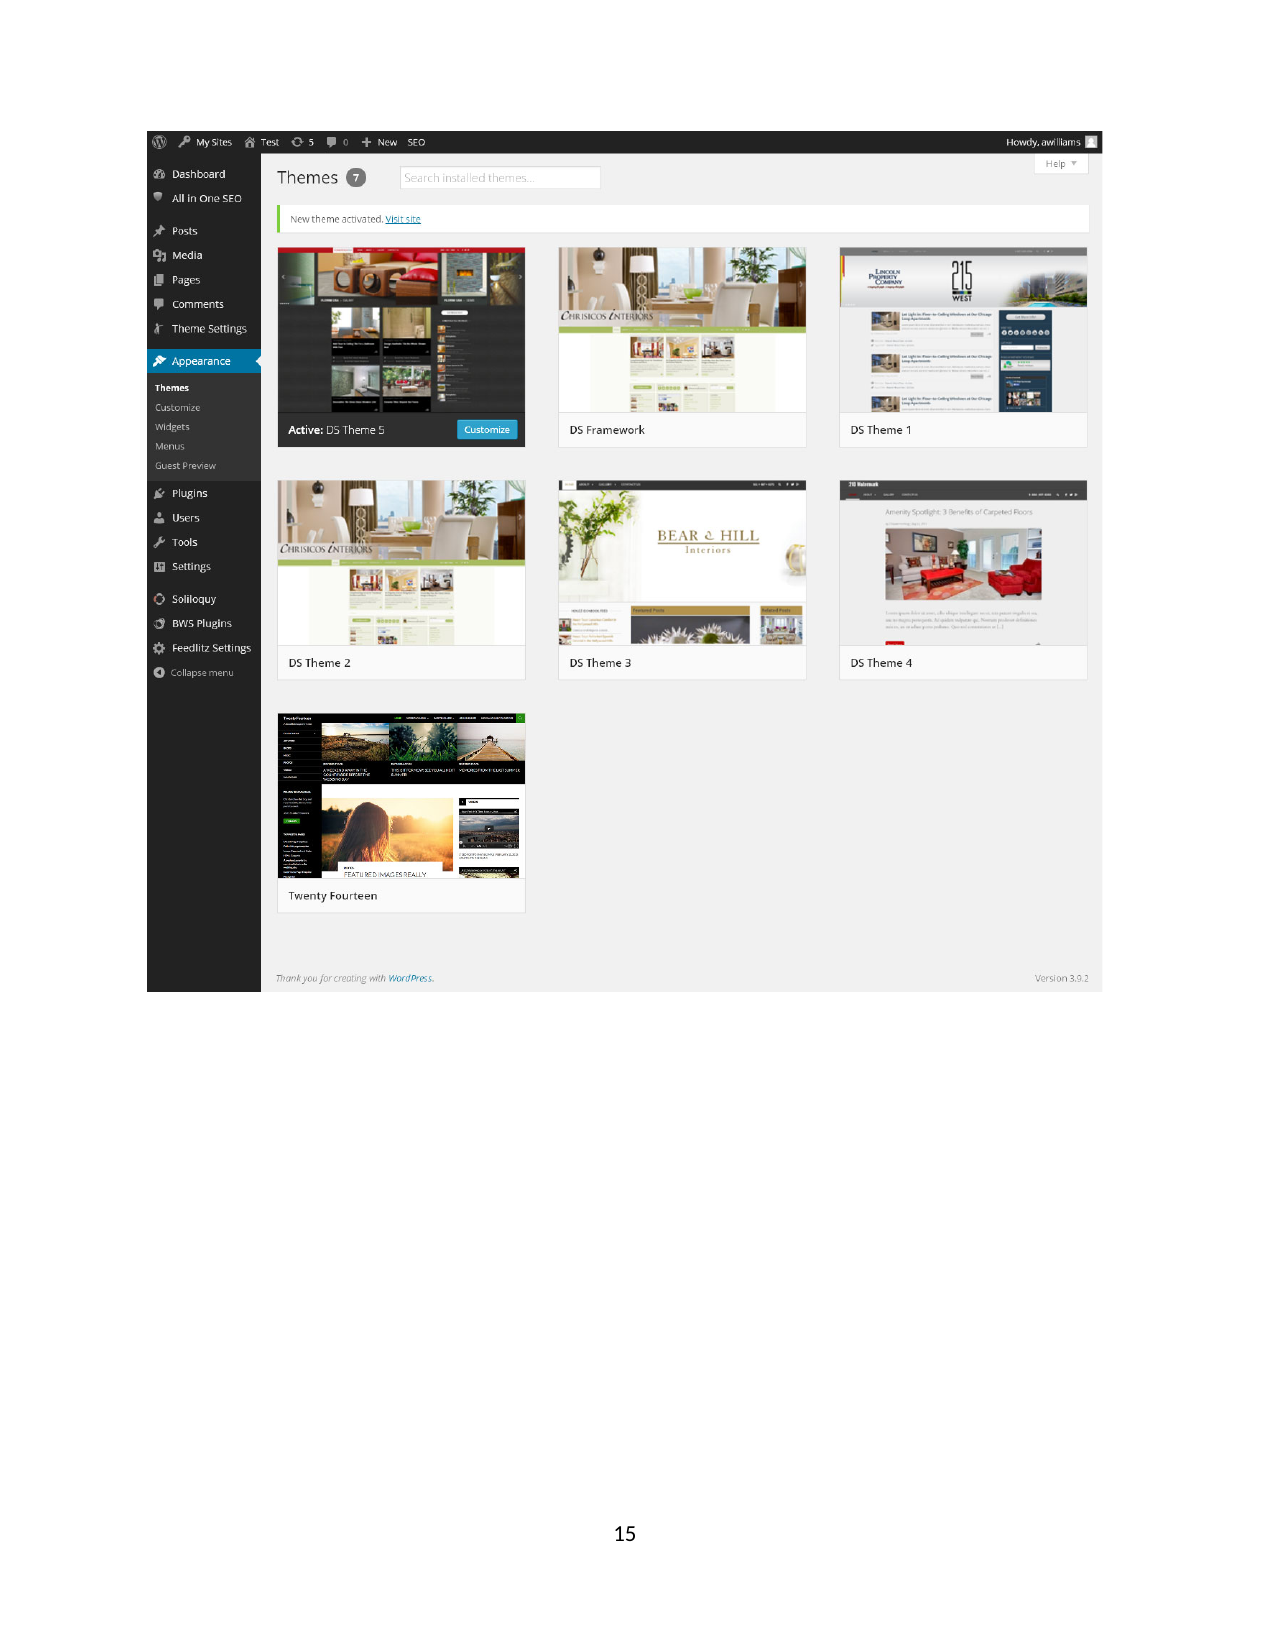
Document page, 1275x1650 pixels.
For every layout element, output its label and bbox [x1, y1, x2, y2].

picture [147, 131, 1103, 992]
picture [157, 356, 165, 363]
